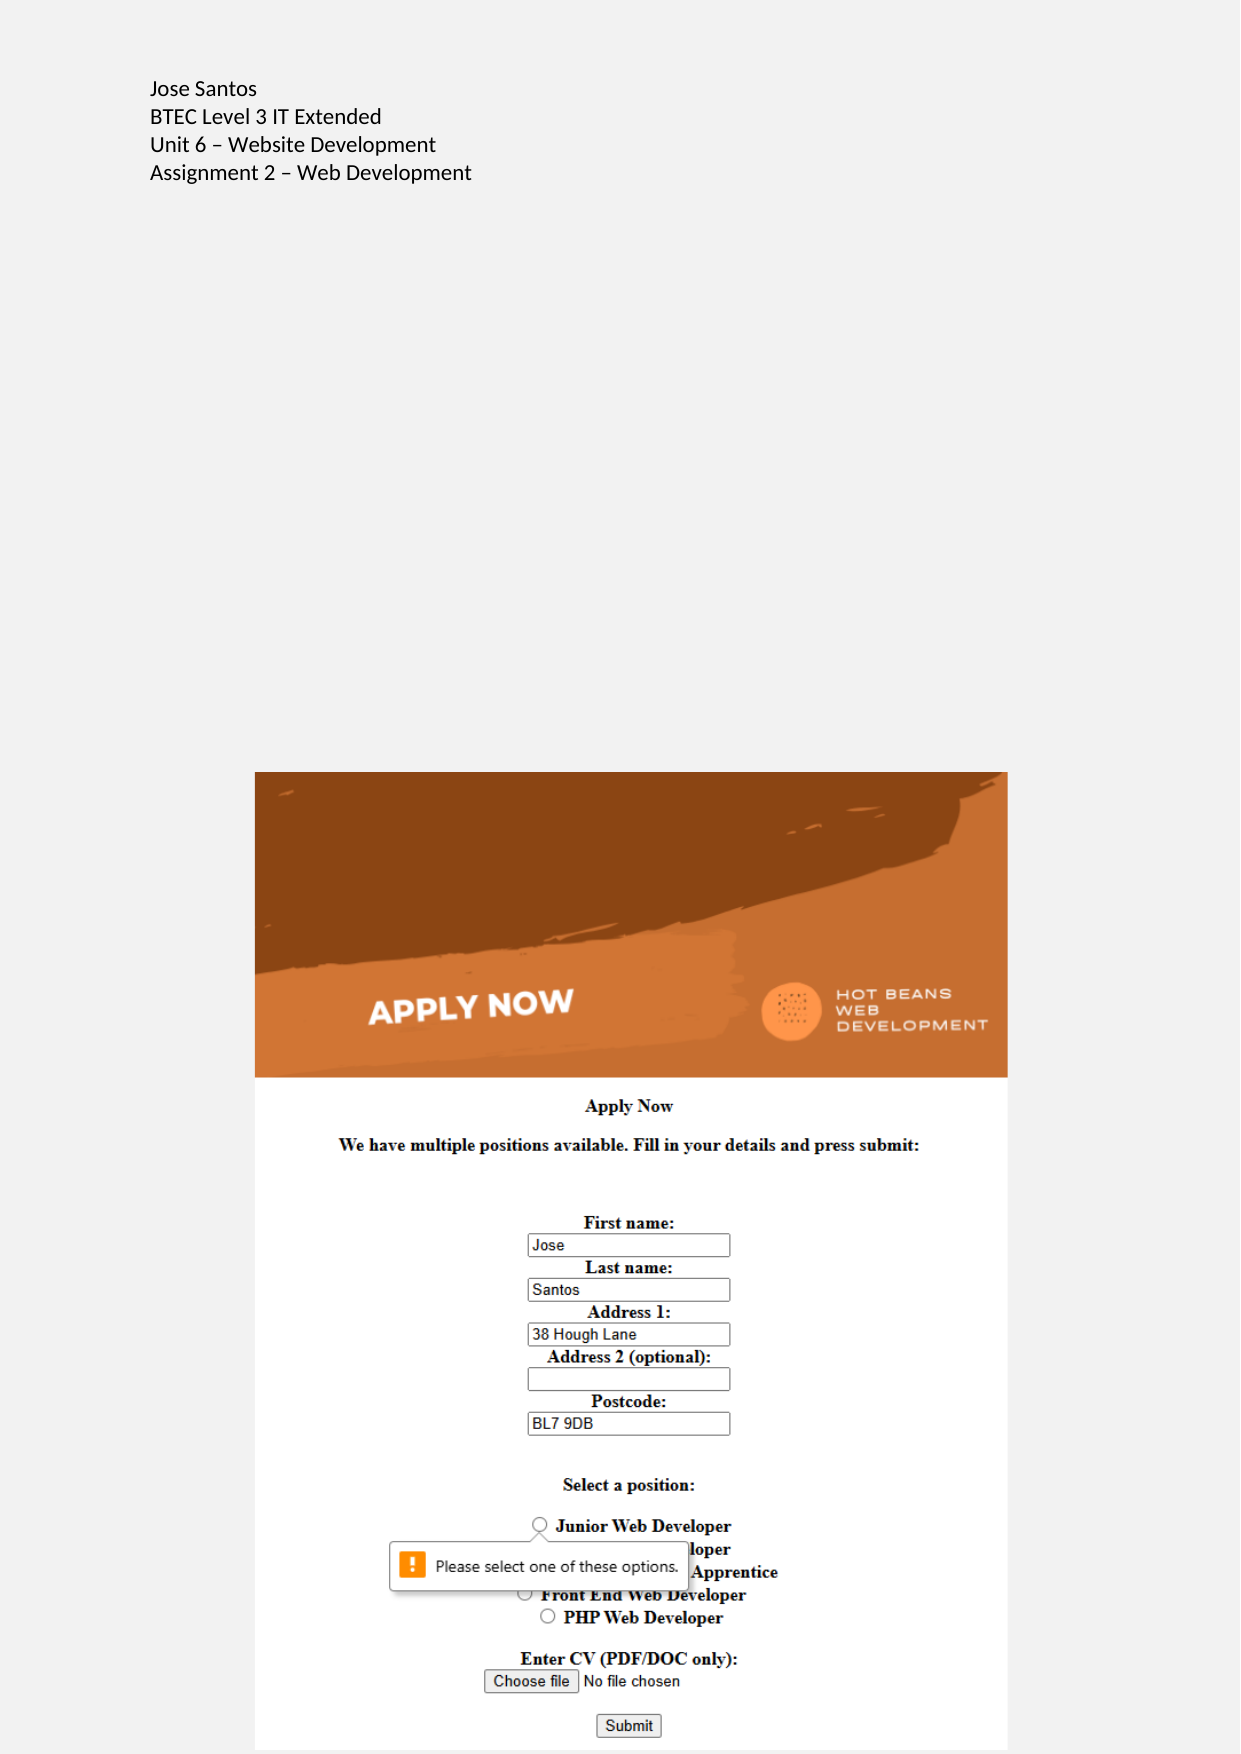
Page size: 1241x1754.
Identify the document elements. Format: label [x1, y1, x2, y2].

picture [254, 772, 1008, 1751]
